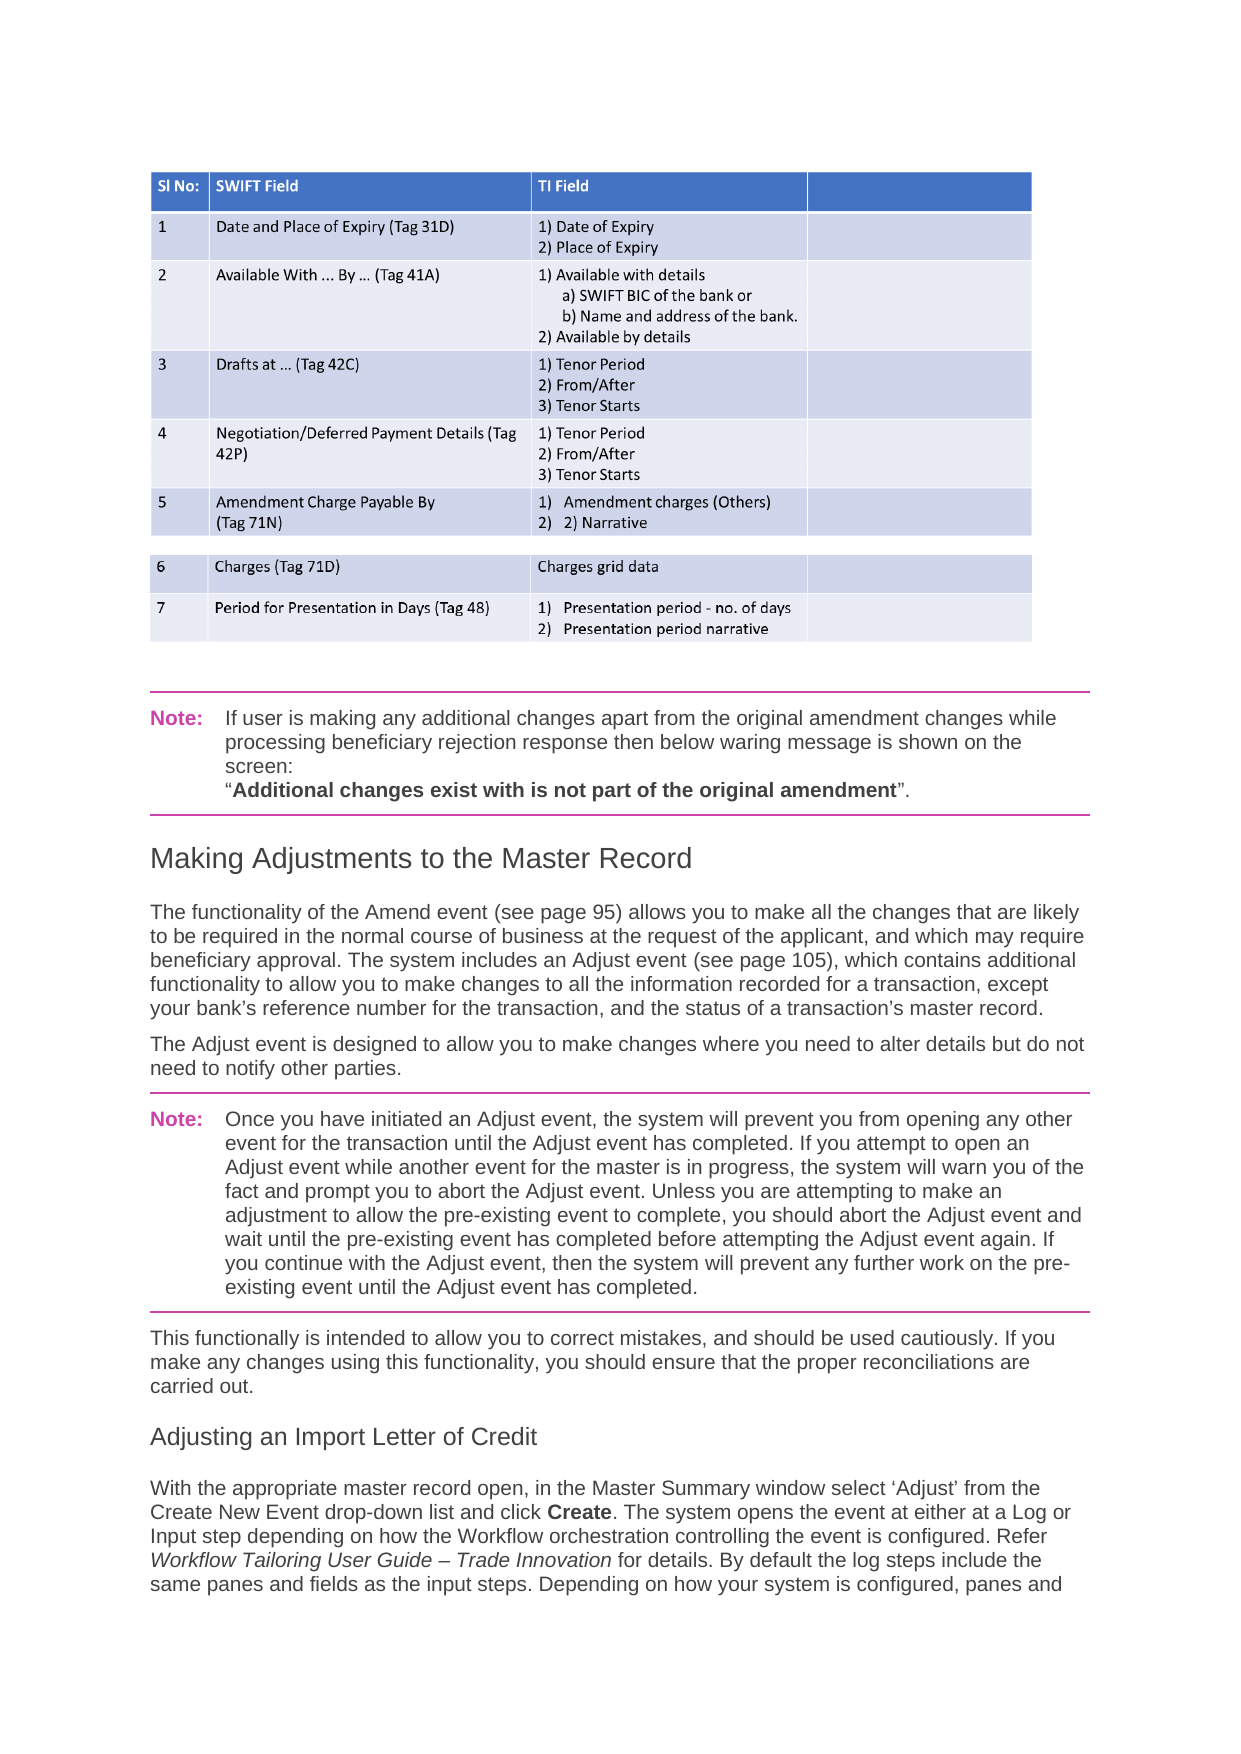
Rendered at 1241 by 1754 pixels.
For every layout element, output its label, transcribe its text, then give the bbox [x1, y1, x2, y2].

text Once you have initiated an Adjust event, the system will prevent you from opening any other event for the transaction until the Adjust event has completed. If you attempt to open an Adjust event while another event for the master is in progress, the system will warn you of the fact and prompt you to abort the Adjust event. Unless you are attempting to make an adjustment to allow the pre-existing event to complete, you should abort the Adjust event and wait until the pre-existing event has completed before attempting the Adjust event again. If you continue with the Adjust event, then the system will prevent any further work on the pre-existing event until the Adjust event has completed. [150, 1094, 1090, 1311]
picture [150, 169, 1033, 543]
text The Adjust event is designed to allow you to make changes where you need to alter details but do not need to notify other parties. [150, 1032, 1090, 1080]
text This functionally is intended to allow you to correct mistakes, and should be used cautiously. If you make any changes using this functionality, you should ensure that the proper reconciliations are carried out. [150, 1326, 1090, 1397]
text If user is making any additional changes apart from the original amendment changes while processing beneficiary rejection response then below waring message is shown on the screen: “Additional changes exist with is not part of the original amendment”. [150, 693, 1090, 814]
picture [150, 555, 1033, 642]
text The functionality of the Amend event (see page 95) allows you to make all the changes that are likely to be required in the normal course of business at the request of the applicant, and which may require beneficiary approval. The system includes an Adjust event (see page 105), which contains additional functionality to allow you to make changes to all the information recorded for a transaction, except your bank’s reference number for the transaction, and the status of a transaction’s master record. [150, 899, 1090, 1019]
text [150, 1476, 1090, 1596]
subtitle Making Adjustments to the Master Record [150, 841, 1090, 874]
subtitle Adjusting an Import Letter of Credit [150, 1422, 1090, 1451]
